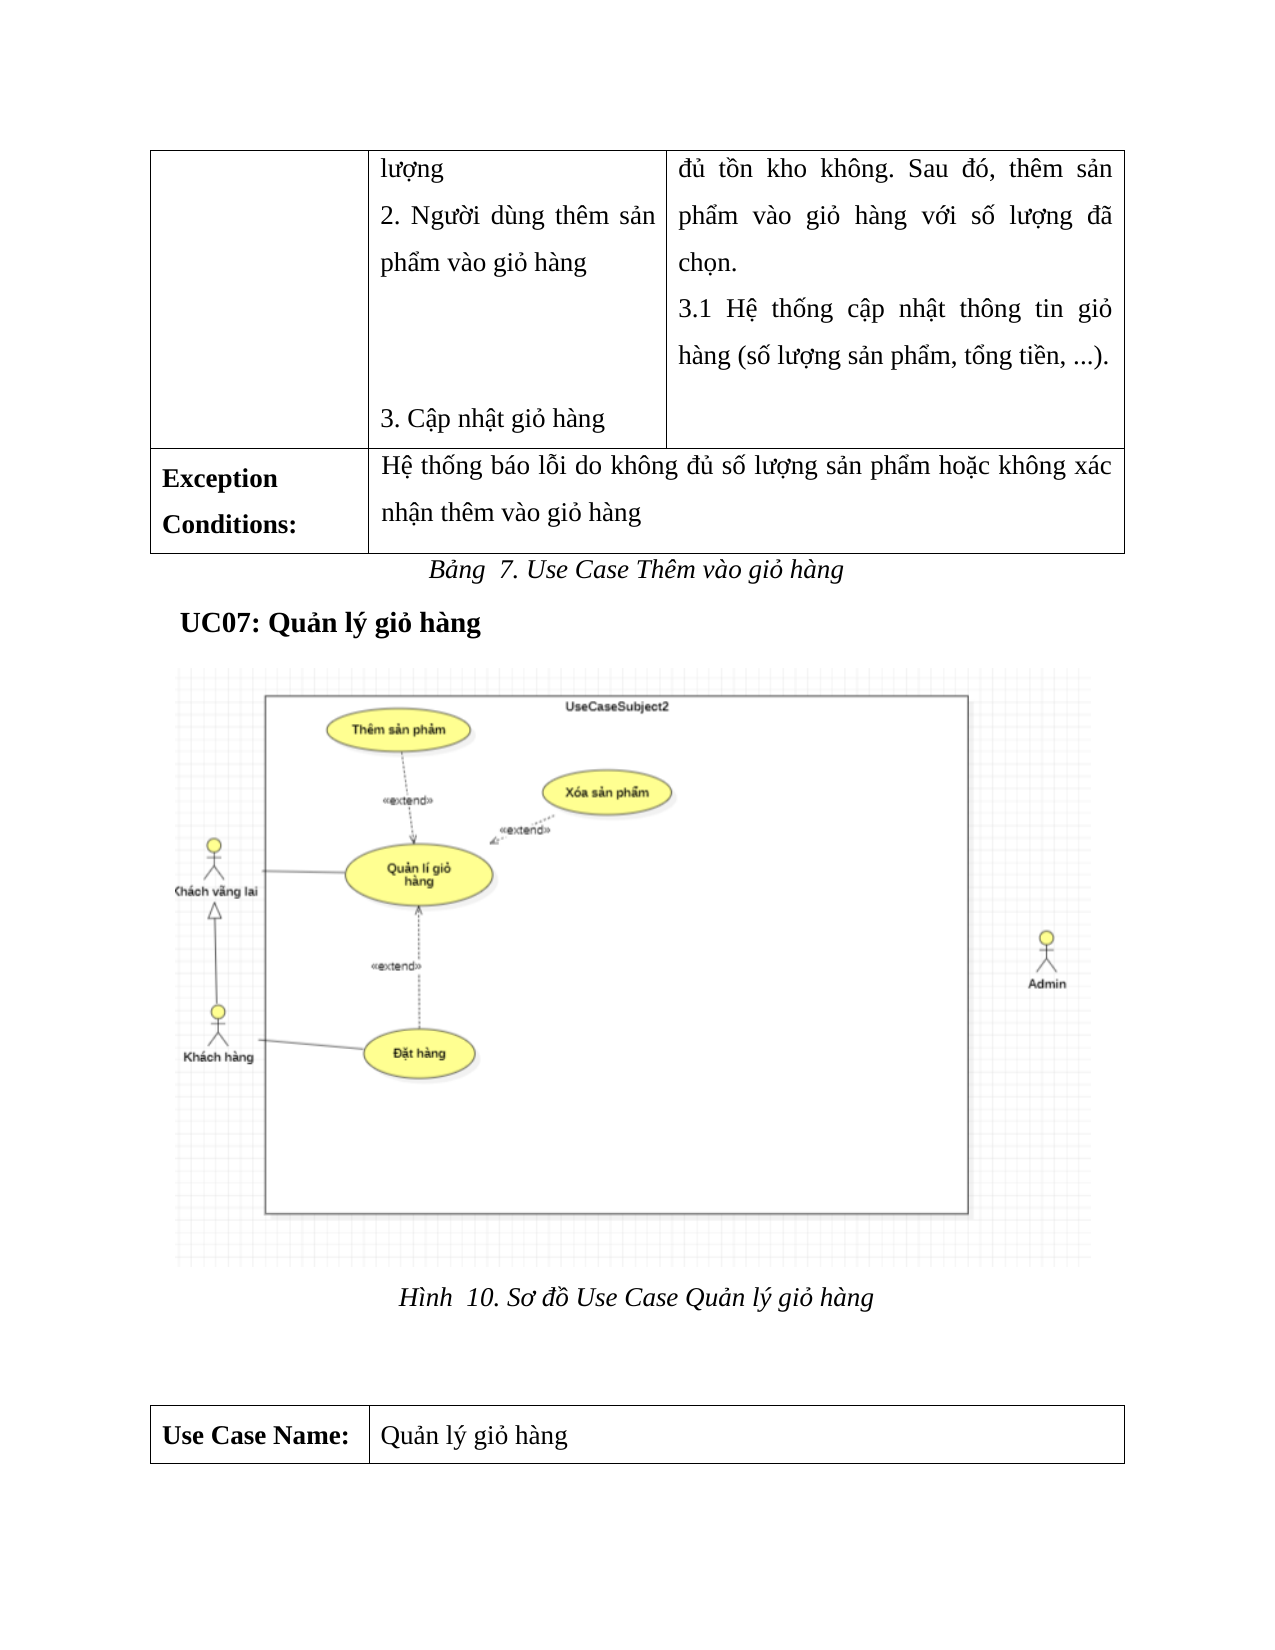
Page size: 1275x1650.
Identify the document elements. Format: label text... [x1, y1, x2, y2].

picture [175, 668, 1091, 1267]
text UC07: Quản lý giỏ hàng [179, 606, 1125, 639]
table_header Quản lý giỏ hàng [370, 1406, 1124, 1463]
text Hình 10. Sơ đồ Use Case Quản lý giỏ hàng [150, 1281, 1125, 1312]
text Bảng 7. Use Case Thêm vào giỏ hàng [150, 554, 1125, 585]
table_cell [667, 151, 1124, 448]
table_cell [369, 151, 666, 448]
table_header Use Case Name: [151, 1406, 369, 1463]
table_cell Hệ thống báo lỗi do không đủ số lượng sản phẩm hoặc không xác nhận thêm vào giỏ hàng [369, 449, 1124, 553]
table_cell Exception Conditions: [151, 449, 368, 553]
